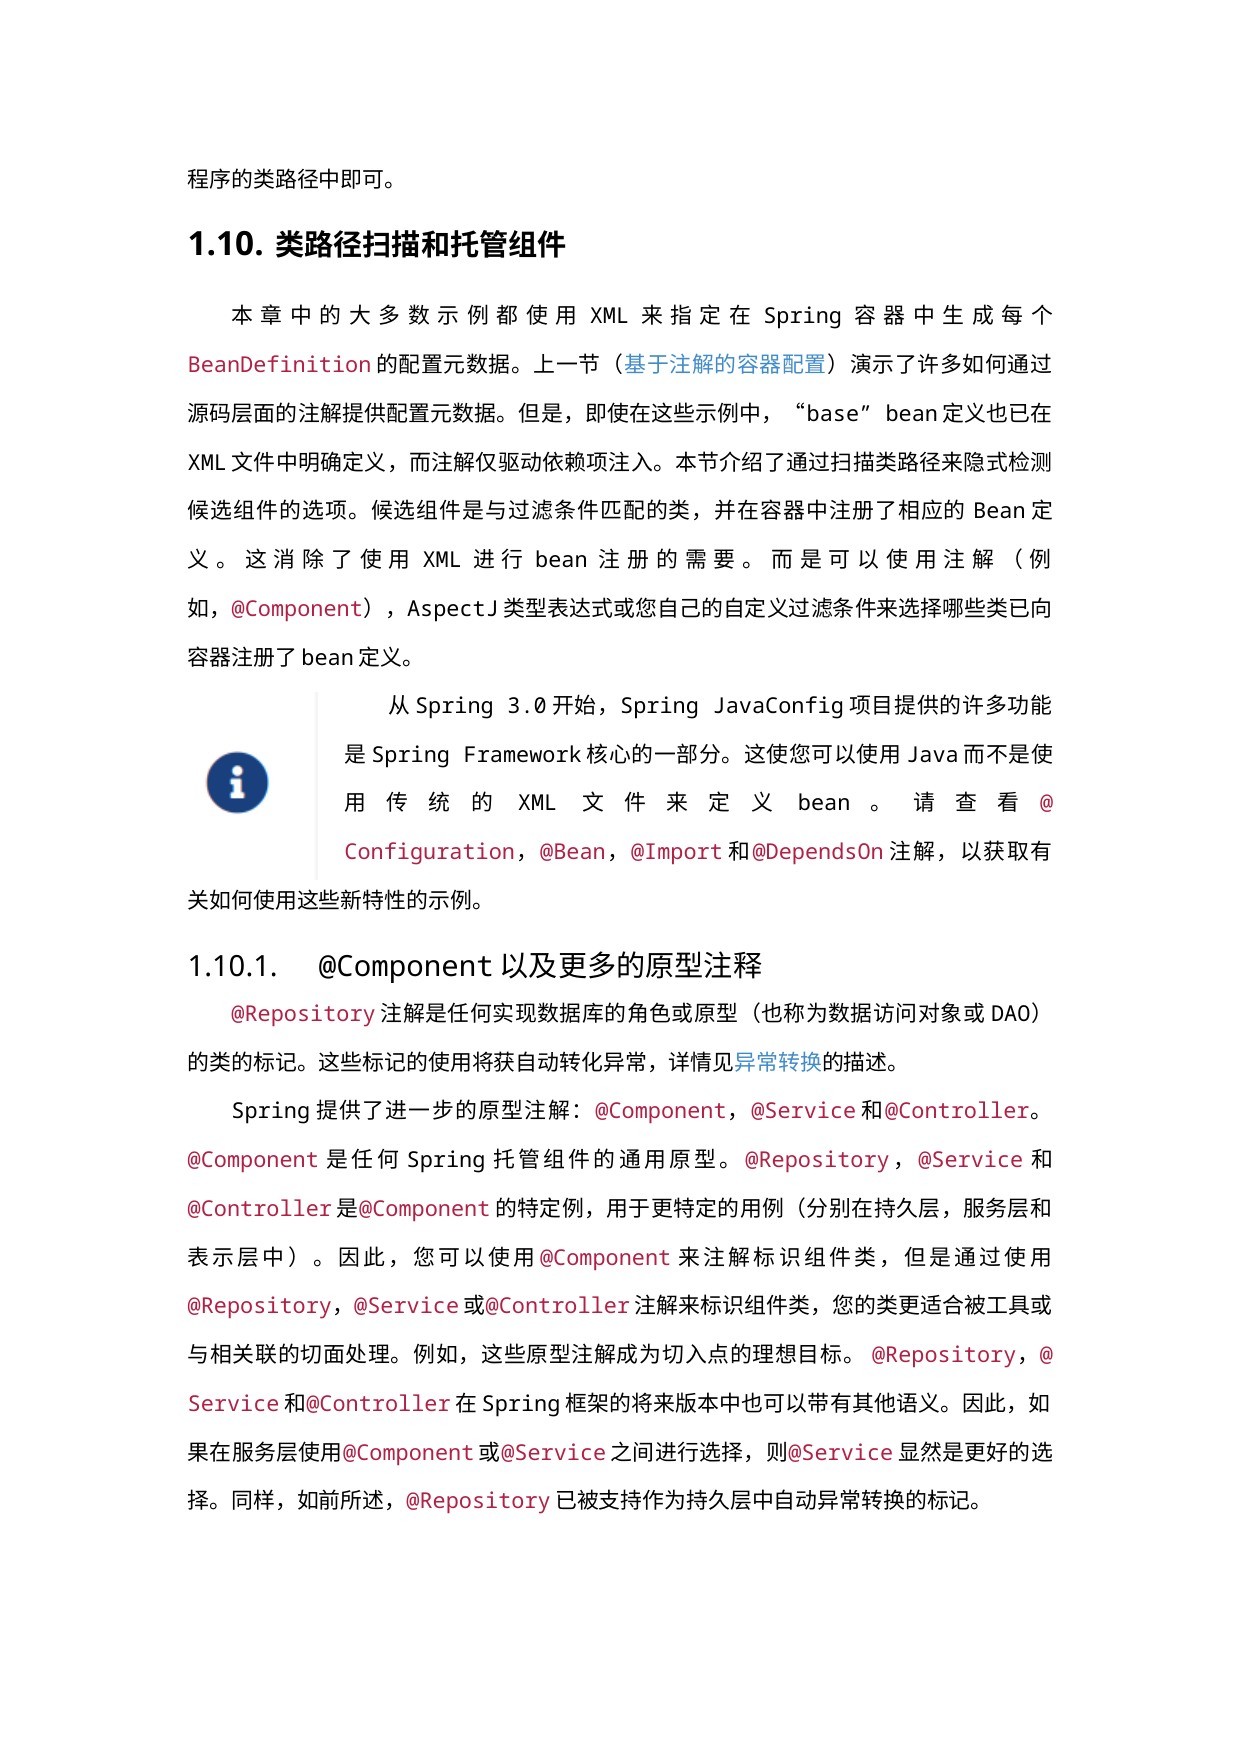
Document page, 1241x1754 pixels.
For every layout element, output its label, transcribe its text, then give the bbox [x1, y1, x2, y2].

text 本章中的大多数示例都使用XML来指定在Spring容器中生成每个BeanDefinition的配置元数据。上一节（基于注解的容器配置）演示了许多如何通过源码层面的注解提供配置元数据。但是，即使在这些示例中，“base” bean定义也已在XML文件中明确定义，而注解仅驱动依赖项注入。本节介绍了通过扫描类路径来隐式检测候选组件的选项。候选组件是与过滤条件匹配的类，并在容器中注册了相应的Bean定义。这消除了使用XML进行bean注册的需要。而是可以使用注解（例如，@Component），AspectJ类型表达式或您自己的自定义过滤条件来选择哪些类已向容器注册了bean定义。 [187, 298, 1053, 672]
picture [187, 692, 326, 880]
list @Component以及更多的原型注释 [187, 931, 1053, 996]
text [187, 162, 1053, 194]
text 从Spring 3.0开始，Spring JavaConfig项目提供的许多功能是Spring Framework核心的一部分。这使您可以使用Java而不是使用传统的XML文件来定义bean。请查看@ Configuration，@Bean，@Import和@DependsOn注解，以获取有关如何使用这些新特性的示例。 [187, 688, 1053, 915]
text @Repository注解是任何实现数据库的角色或原型（也称为数据访问对象或DAO）的类的标记。这些标记的使用将获自动转化异常，详情见异常转换的描述。 [187, 996, 1053, 1077]
list 类路径扫描和托管组件 [187, 210, 1053, 275]
text Spring提供了进一步的原型注解：@Component，@Service和@Controller。 @Component是任何Spring托管组件的通用原型。@Repository，@Service和@Controller是@Component的特定例，用于更特定的用例（分别在持久层，服务层和表示层中）。因此，您可以使用@Component来注解标识组件类，但是通过使用@Repository，@Service或@Controller注解来标识组件类，您的类更适合被工具或与相关联的切面处理。例如，这些原型注解成为切入点的理想目标。 @Repository，@ Service和@Controller在Spring框架的将来版本中也可以带有其他语义。因此，如果在服务层使用@Component或@Service之间进行选择，则@Service显然是更好的选择。同样，如前所述，@Repository已被支持作为持久层中自动异常转换的标记。 [187, 1093, 1053, 1516]
